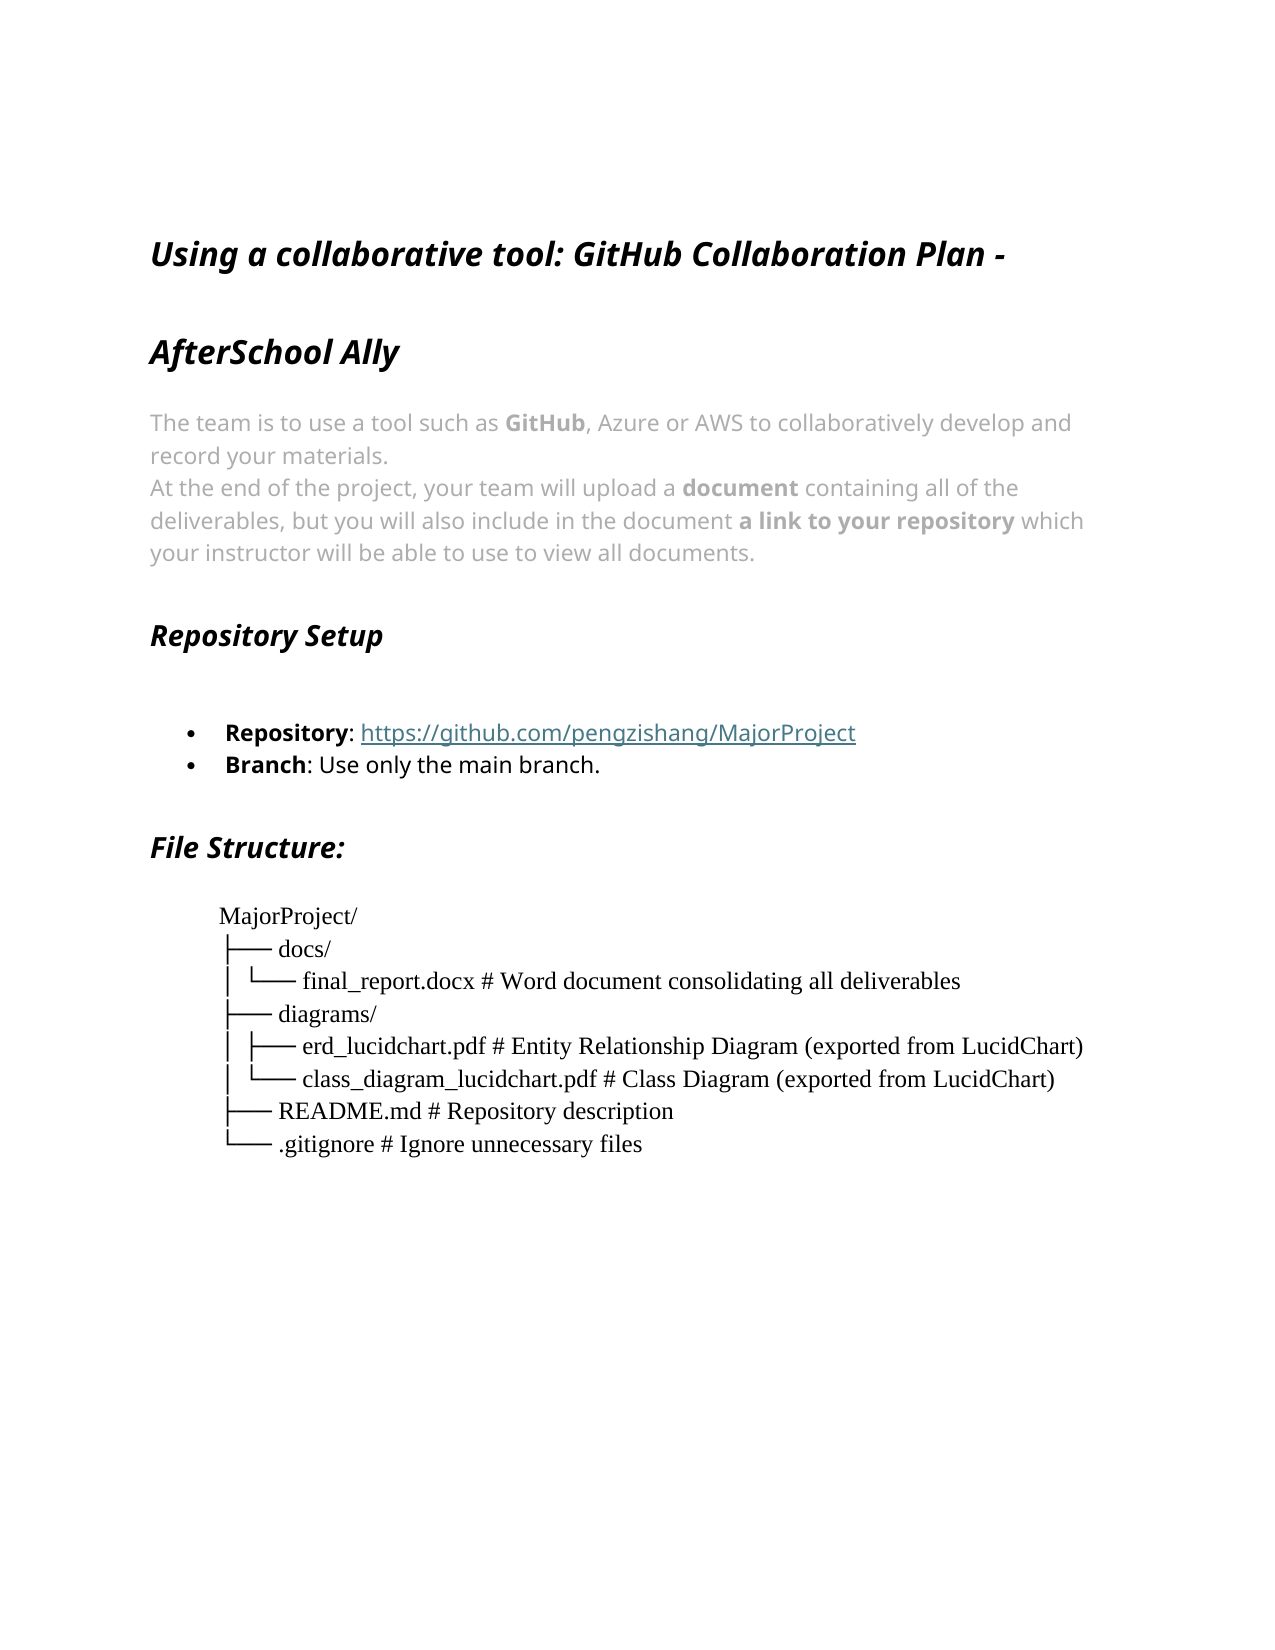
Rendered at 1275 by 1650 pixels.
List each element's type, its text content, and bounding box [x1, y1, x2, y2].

text │ └── class_diagram_lucidchart.pdf # Class Diagram (exported from LucidChart) [219, 1062, 1125, 1094]
text ├── docs/ [219, 932, 1125, 964]
subtitle File Structure: [150, 814, 1125, 879]
list Repository: https://github.com/pengzishang/MajorProject [187, 716, 1125, 749]
text ├── README.md # Repository description [219, 1094, 1125, 1127]
subtitle Using a collaborative tool: GitHub Collaboration Plan - AfterSchool Ally [150, 221, 1125, 384]
text The team is to use a tool such as GitHub, Azure or AWS to collaboratively develop and record your materials. [150, 406, 1125, 471]
text ├── diagrams/ [219, 997, 1125, 1029]
text MajorProject/ [219, 899, 1125, 932]
text At the end of the project, your team will upload a document containing all of the deliverables, but you will also include in the document a link to your repository which your instructor will be able to use to view all documents. [150, 471, 1125, 569]
text └── .gitignore # Ignore unnecessary files [219, 1127, 1125, 1159]
list Branch: Use only the main branch. [187, 749, 1125, 781]
text │ └── final_report.docx # Word document consolidating all deliverables [219, 964, 1125, 997]
text │ ├── erd_lucidchart.pdf # Entity Relationship Diagram (exported from LucidChart) [219, 1029, 1125, 1062]
subtitle Repository Setup [150, 602, 1125, 667]
